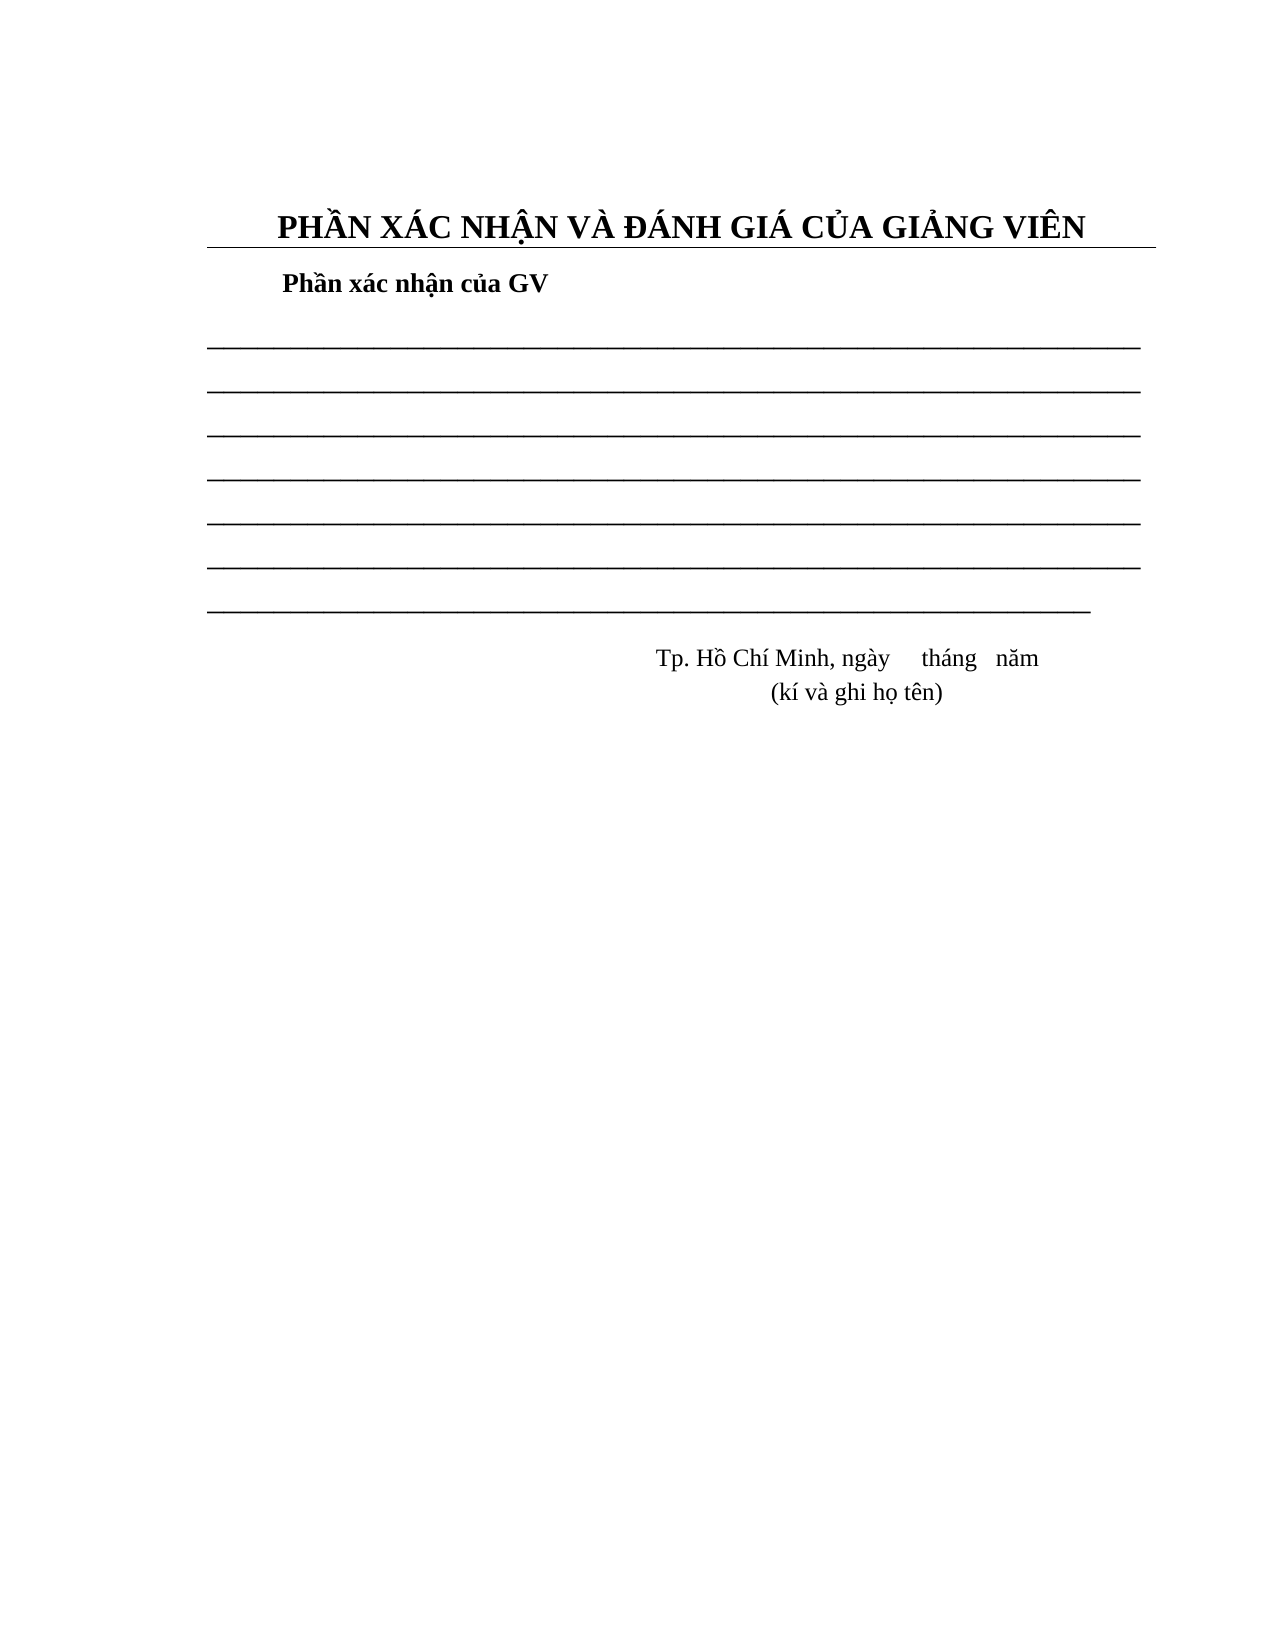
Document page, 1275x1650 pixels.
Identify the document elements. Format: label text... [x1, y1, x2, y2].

text PHẦN XÁC NHẬN VÀ ĐÁNH GIÁ CỦA GIẢNG VIÊN [207, 207, 1156, 247]
text (kí và ghi họ tên) [207, 677, 1156, 705]
text Tp. Hồ Chí Minh, ngày tháng năm [207, 643, 1156, 672]
text Phần xác nhận của GV [207, 268, 1156, 299]
text _____________________________________________________________________________________________________________________________________________________________________________________________________________________________________________________________________________________________________________________________________________________________________________________________________ [207, 314, 1156, 617]
